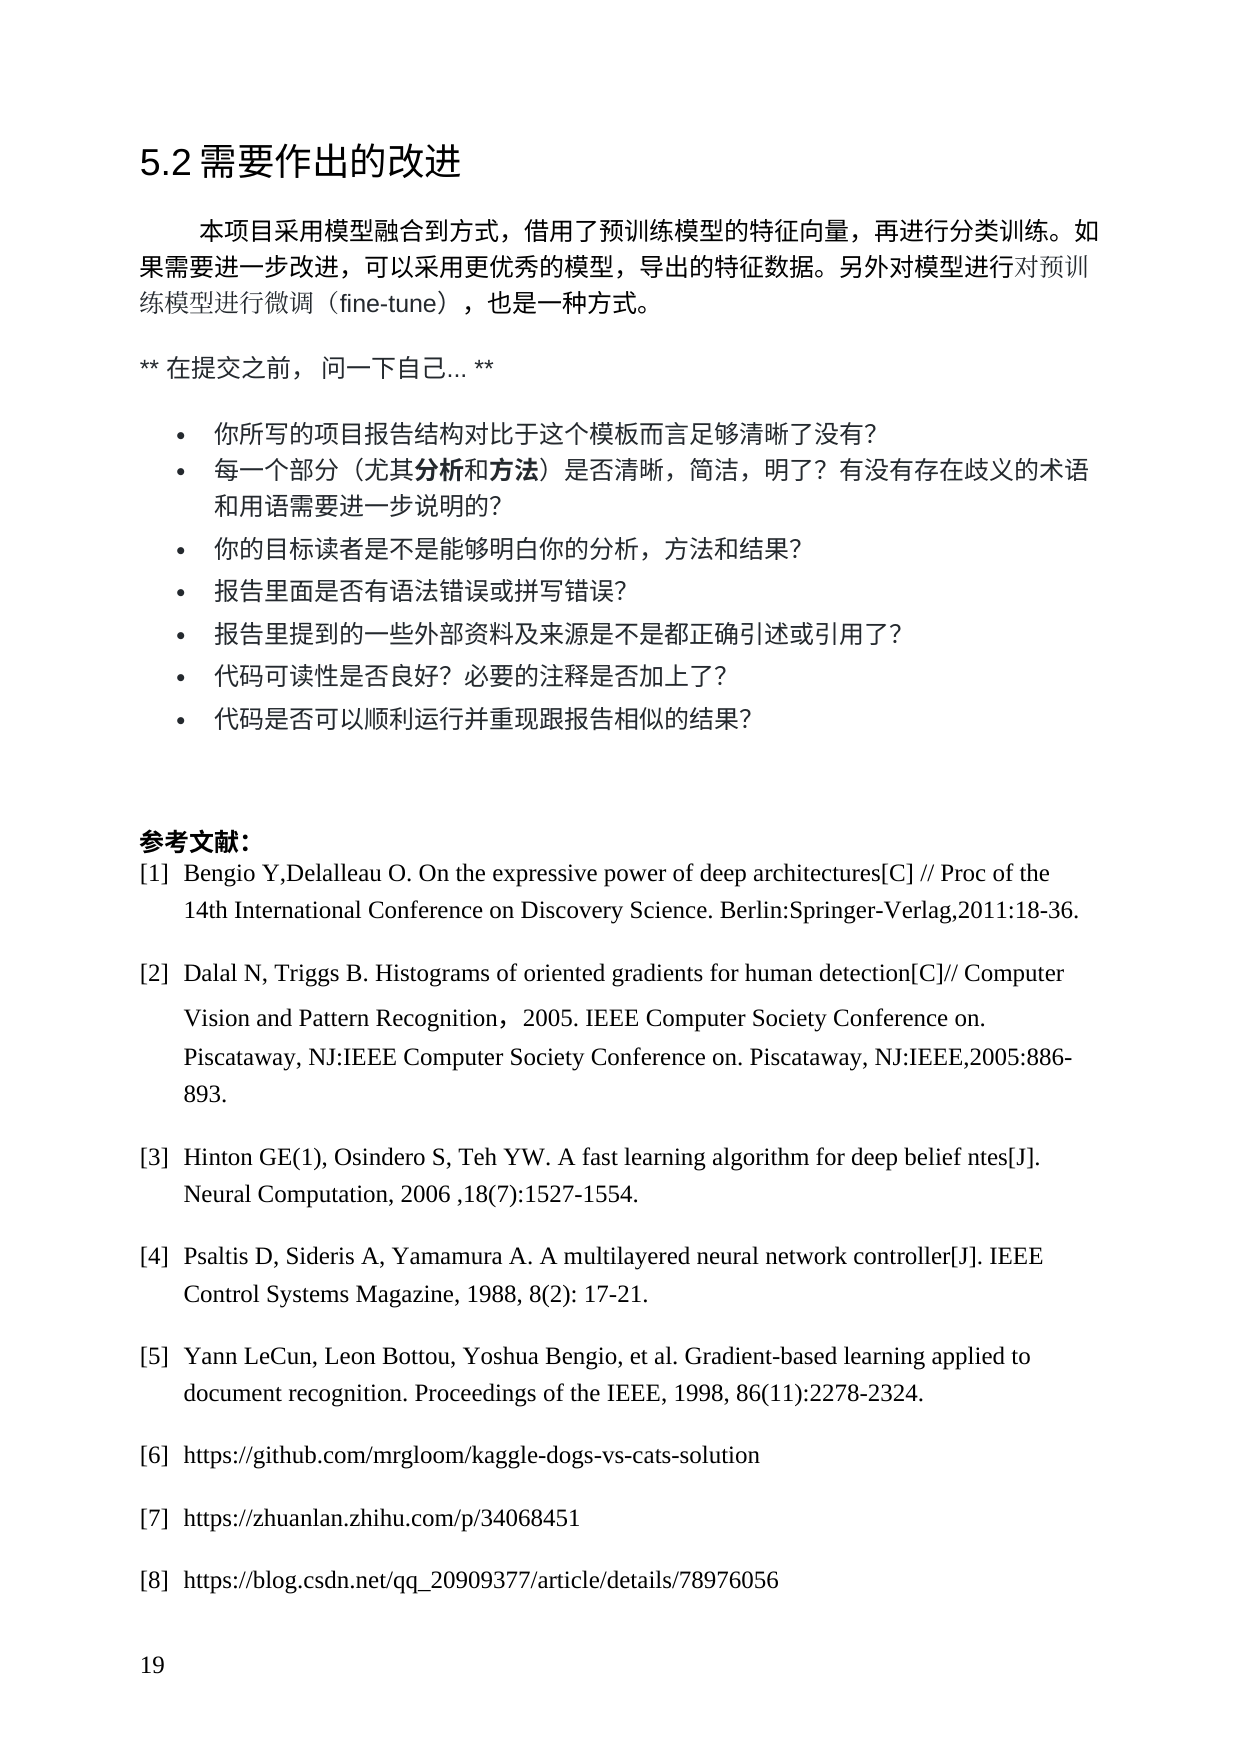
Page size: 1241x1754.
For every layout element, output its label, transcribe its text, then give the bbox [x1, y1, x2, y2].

list 代码可读性是否良好？必要的注释是否加上了？ [177, 657, 1101, 693]
list https://blog.csdn.net/qq_20909377/article/details/78976056 [139, 1565, 1101, 1594]
list Bengio Y,Delalleau O. On the expressive power of deep architectures[C] // Proc of the 14th International Conference on Discovery Science. Berlin:Springer-Verlag,2011:18-36. [139, 858, 1101, 924]
list Yann LeCun, Leon Bottou, Yoshua Bengio, et al. Gradient-based learning applied to document recognition. Proceedings of the IEEE, 1998, 86(11):2278-2324. [139, 1341, 1101, 1407]
text 参考文献： [139, 822, 1101, 858]
list Dalal N, Triggs B. Histograms of oriented gradients for human detection[C]// Computer Vision and Pattern Recognition，2005. IEEE Computer Society Conference on. Piscataway, NJ:IEEE Computer Society Conference on. Piscataway, NJ:IEEE,2005:886-893. [139, 958, 1101, 1108]
list https://github.com/mrgloom/kaggle-dogs-vs-cats-solution [139, 1441, 1101, 1469]
subtitle 需要作出的改进 [139, 132, 1101, 186]
list Psaltis D, Sideris A, Yamamura A. A multilayered neural network controller[J]. IEEE Control Systems Magazine, 1988, 8(2): 17-21. [139, 1241, 1101, 1307]
text ** 在提交之前， 问一下自己... ** [139, 349, 1101, 385]
list 报告里面是否有语法错误或拼写错误？ [177, 572, 1101, 608]
list 你所写的项目报告结构对比于这个模板而言足够清晰了没有？ [177, 414, 1101, 450]
text 本项目采用模型融合到方式，借用了预训练模型的特征向量，再进行分类训练。如果需要进一步改进，可以采用更优秀的模型，导出的特征数据。另外对模型进行对预训练模型进行微调（fine-tune），也是一种方式。 [139, 211, 1101, 320]
list 代码是否可以顺利运行并重现跟报告相似的结果？ [177, 699, 1101, 735]
list Hinton GE(1), Osindero S, Teh YW. A fast learning algorithm for deep belief ntes[J]. Neural Computation, 2006 ,18(7):1527-1554. [139, 1142, 1101, 1208]
list 你的目标读者是不是能够明白你的分析，方法和结果？ [177, 529, 1101, 565]
list https://zhuanlan.zhihu.com/p/34068451 [139, 1503, 1101, 1532]
list 报告里提到的一些外部资料及来源是不是都正确引述或引用了？ [177, 614, 1101, 650]
list 每一个部分（尤其分析和方法）是否清晰，简洁，明了？有没有存在歧义的术语和用语需要进一步说明的？ [177, 450, 1101, 523]
